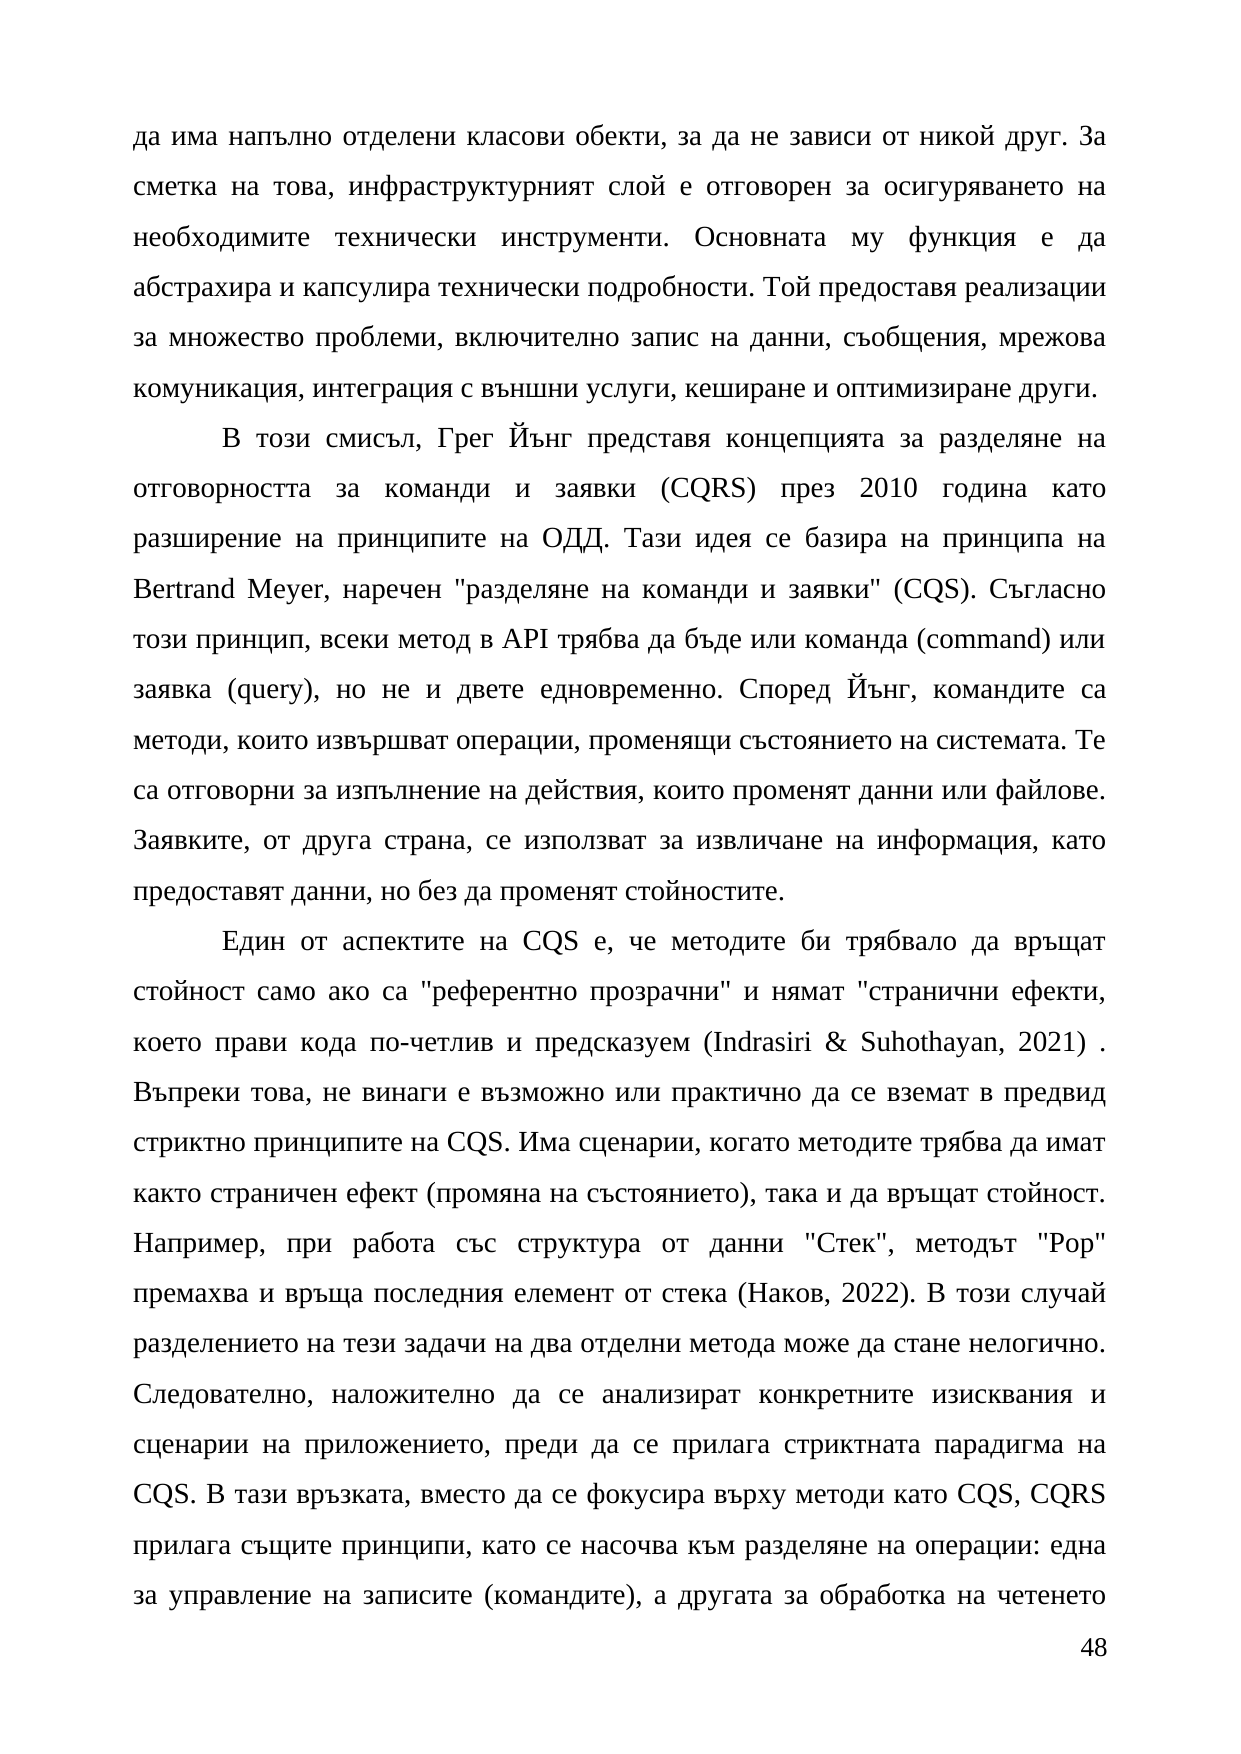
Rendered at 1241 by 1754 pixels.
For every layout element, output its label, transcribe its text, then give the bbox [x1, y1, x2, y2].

text В този смисъл, Грег Йънг представя концепцията за разделяне на отговорността за команди и заявки (CQRS) през 2010 година като разширение на принципите на ОДД. Тази идея се базира на принципа на Bertrand Meyer, наречен "разделяне на команди и заявки" (CQS). Съгласно този принцип, всеки метод в API трябва да бъде или команда (command) или заявка (query), но не и двете едновременно. Според Йънг, командите са методи, които извършват операции, променящи състоянието на системата. Те са отговорни за изпълнение на действия, които променят данни или файлове. Заявките, от друга страна, се използват за извличане на информация, като предоставят данни, но без да променят стойностите. [133, 420, 1107, 906]
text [133, 923, 1107, 1611]
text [133, 118, 1107, 403]
